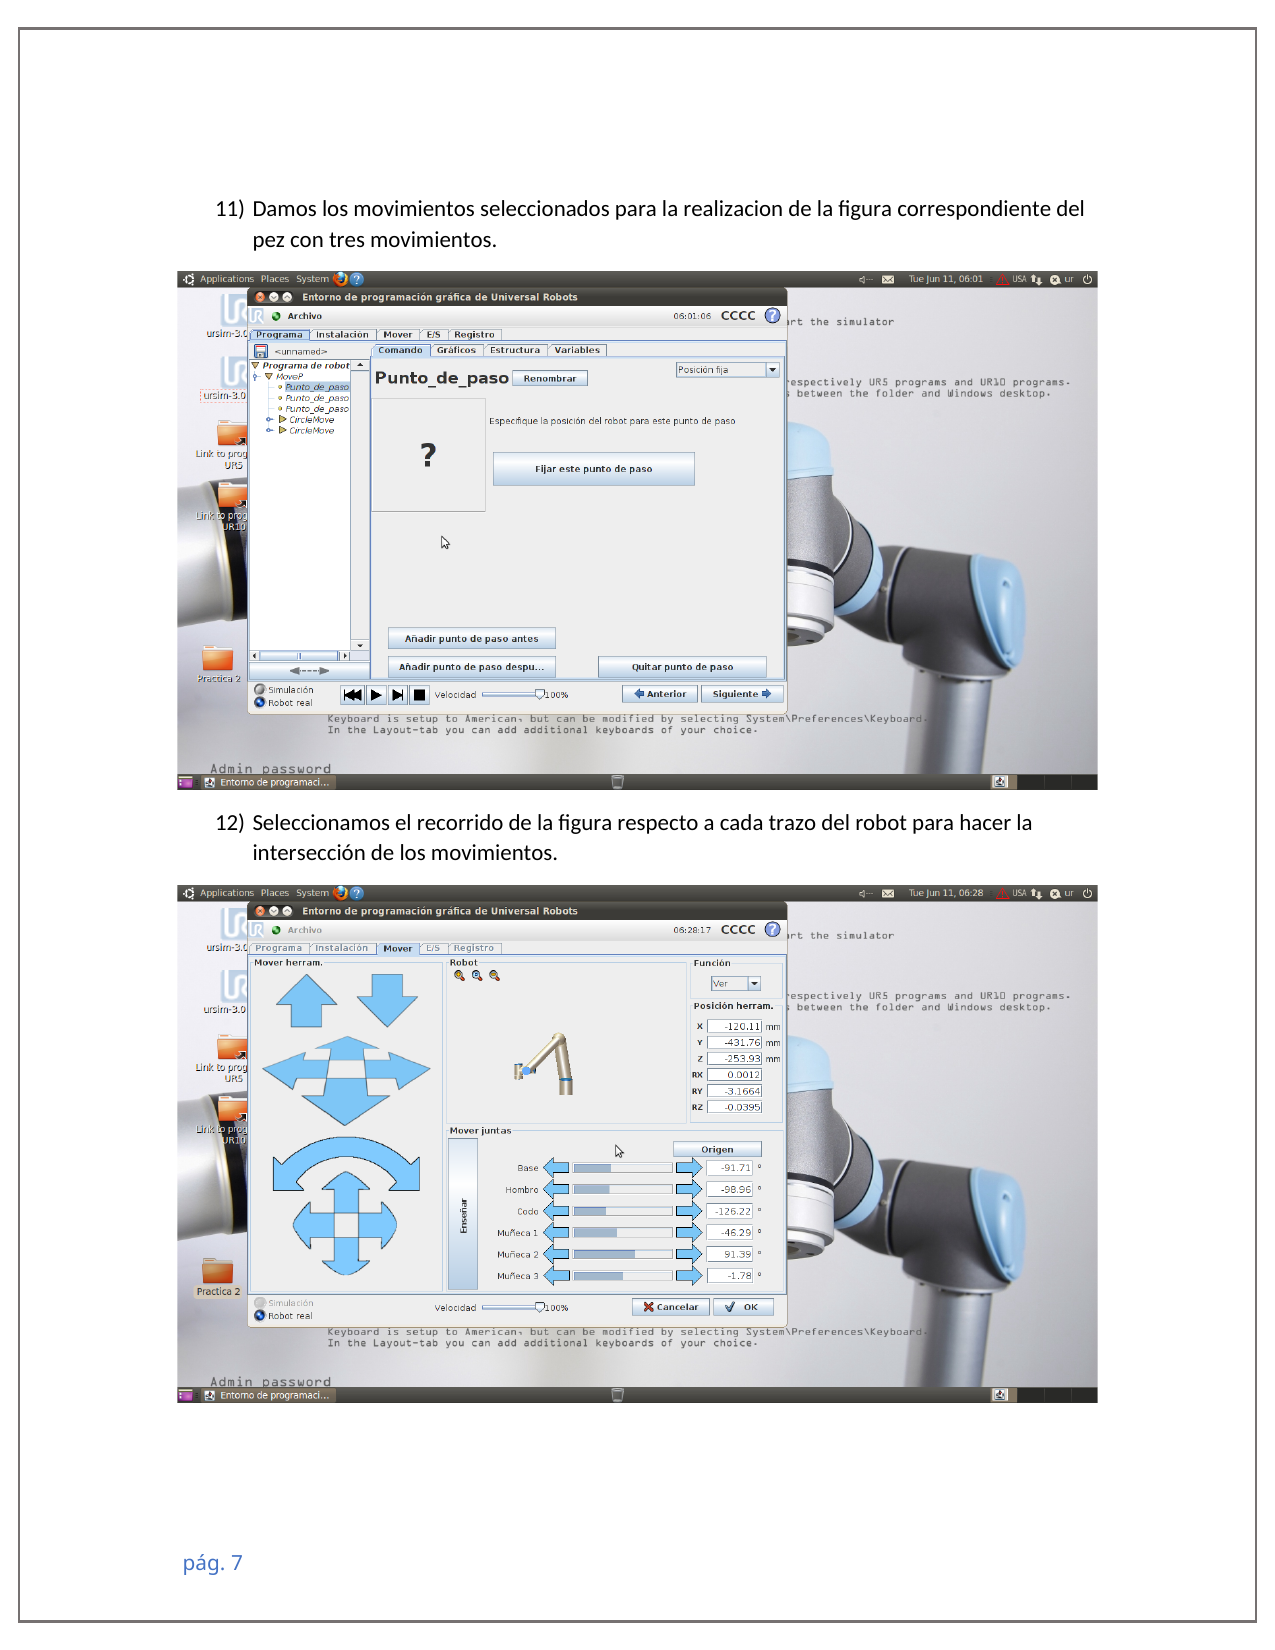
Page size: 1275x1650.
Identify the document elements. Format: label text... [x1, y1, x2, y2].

picture [177, 885, 1098, 1403]
picture [177, 271, 1098, 790]
list Damos los movimientos seleccionados para la realizacion de la figura correspondiente del pez con tres movimientos. [215, 194, 1098, 253]
list Seleccionamos el recorrido de la figura respecto a cada trazo del robot para hacer la intersección de los movimientos. [215, 808, 1098, 866]
